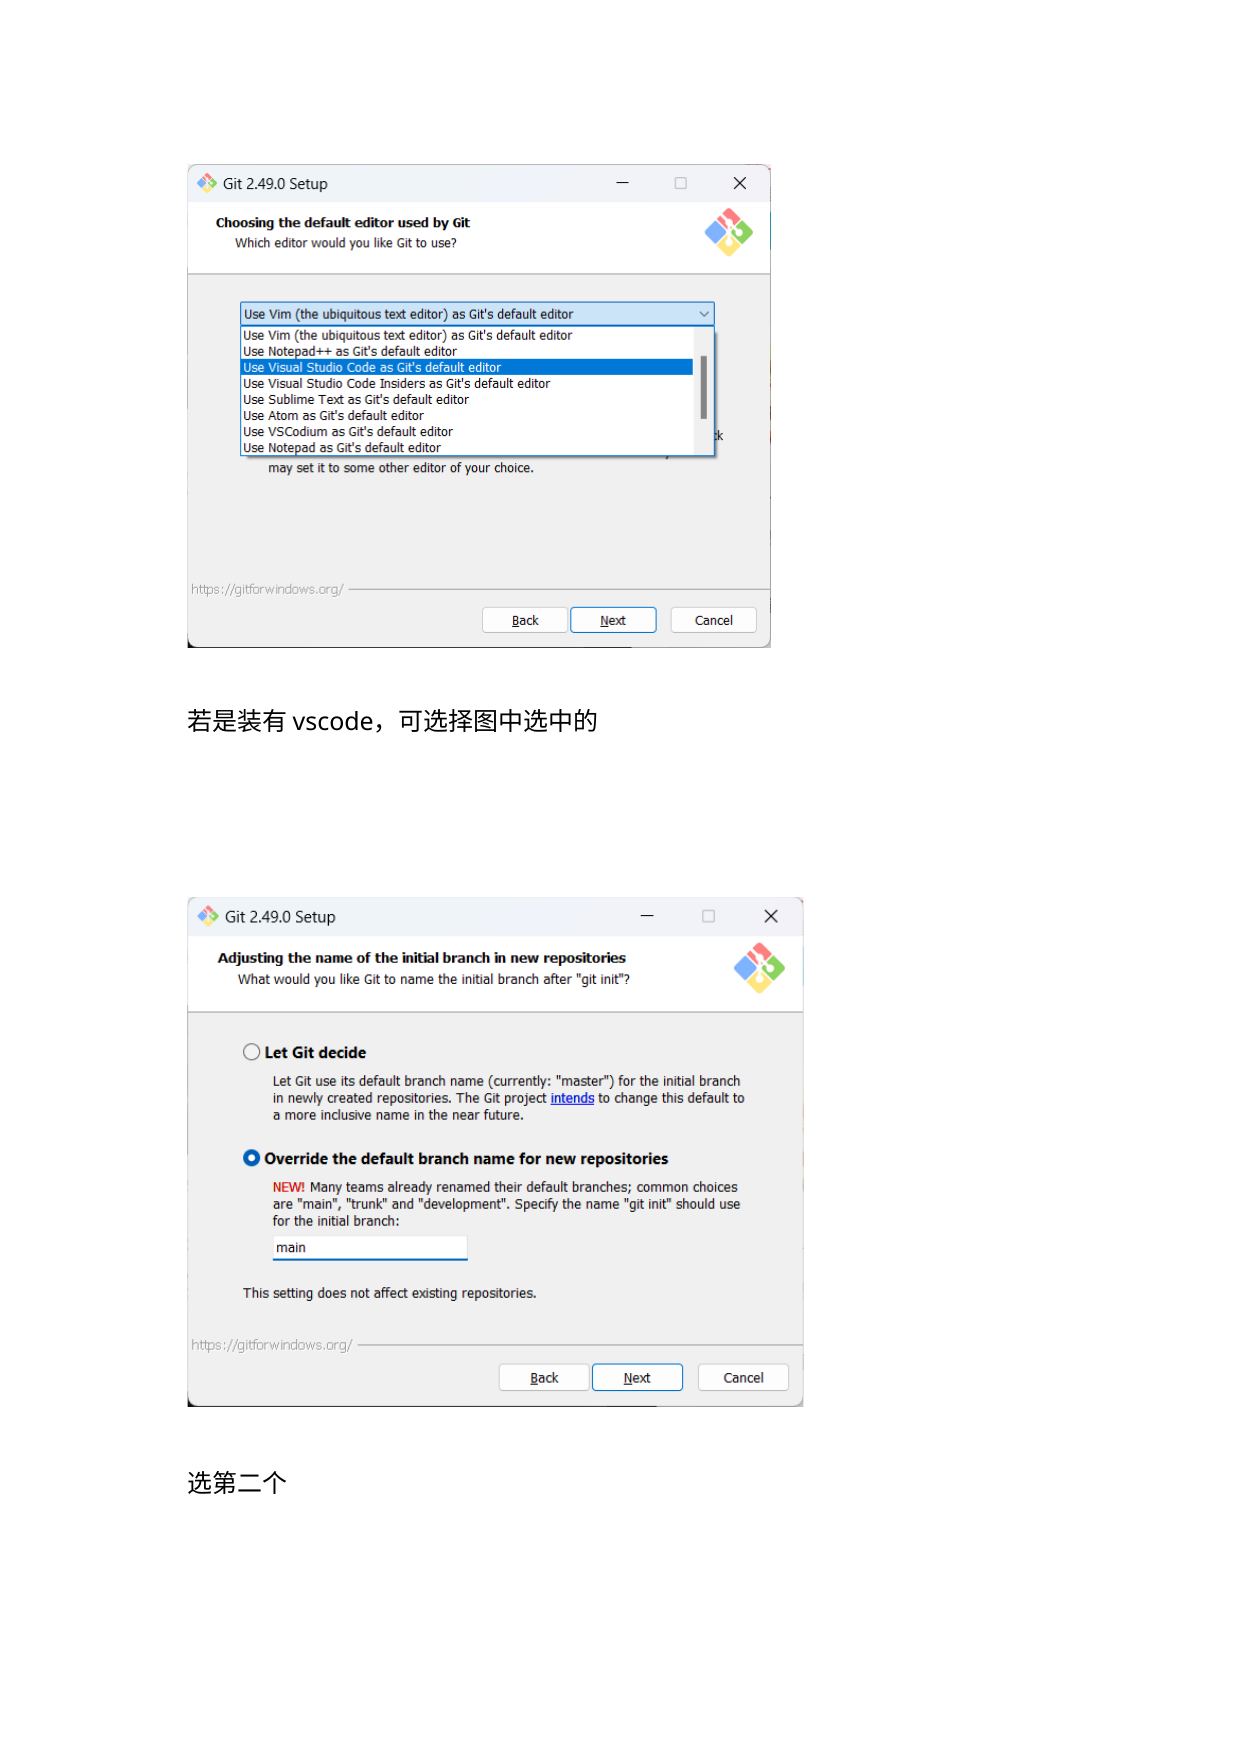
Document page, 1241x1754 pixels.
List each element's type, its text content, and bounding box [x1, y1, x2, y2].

picture [187, 164, 771, 648]
picture [187, 896, 804, 1407]
text 选第二个 [187, 1449, 1053, 1514]
text 若是装有vscode，可选择图中选中的 [187, 687, 1053, 752]
